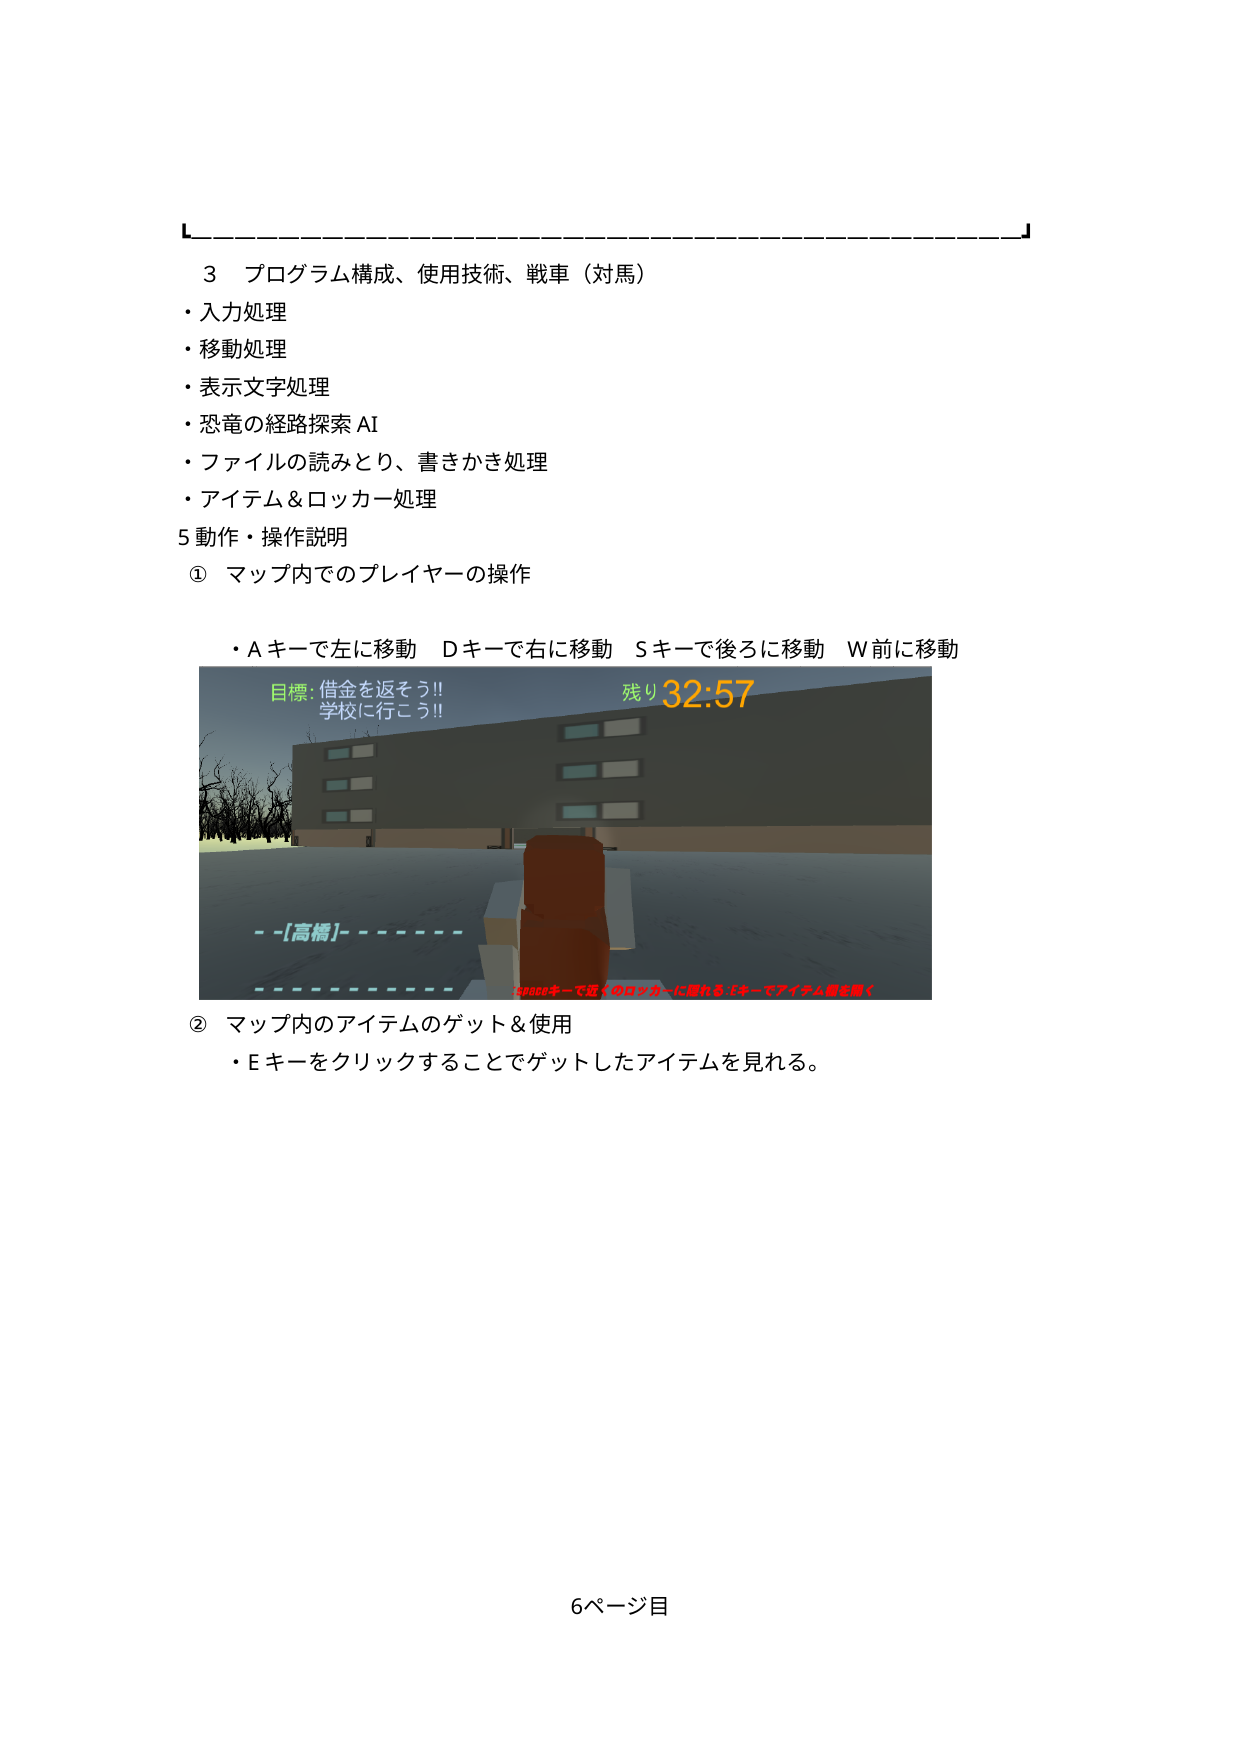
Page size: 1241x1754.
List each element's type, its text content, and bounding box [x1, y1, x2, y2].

text ・恐竜の経路探索AI [177, 404, 1063, 442]
picture [199, 666, 932, 1000]
text ・アイテム＆ロッカー処理 [177, 479, 1063, 517]
list ・Eキーをクリックすることでゲットしたアイテムを見れる。 [226, 1042, 1063, 1079]
text ・ファイルの読みとり、書きかき処理 [177, 442, 1063, 479]
text ３ プログラム構成、使用技術、戦車（対馬） [177, 254, 1063, 292]
text ・表示文字処理 [177, 367, 1063, 404]
text ・移動処理 [177, 329, 1063, 367]
text ┗――――――――――――――――――――――――――――――――――――――┛ [177, 217, 1063, 254]
list マップ内でのプレイヤーの操作 [188, 554, 1063, 592]
text 5 動作・操作説明 [177, 517, 1063, 554]
list ・Aキーで左に移動 Ｄキーで右に移動 Sキーで後ろに移動 W前に移動 [226, 629, 1063, 667]
list マップ内のアイテムのゲット＆使用 [188, 1004, 1063, 1042]
text ・入力処理 [177, 292, 1063, 329]
